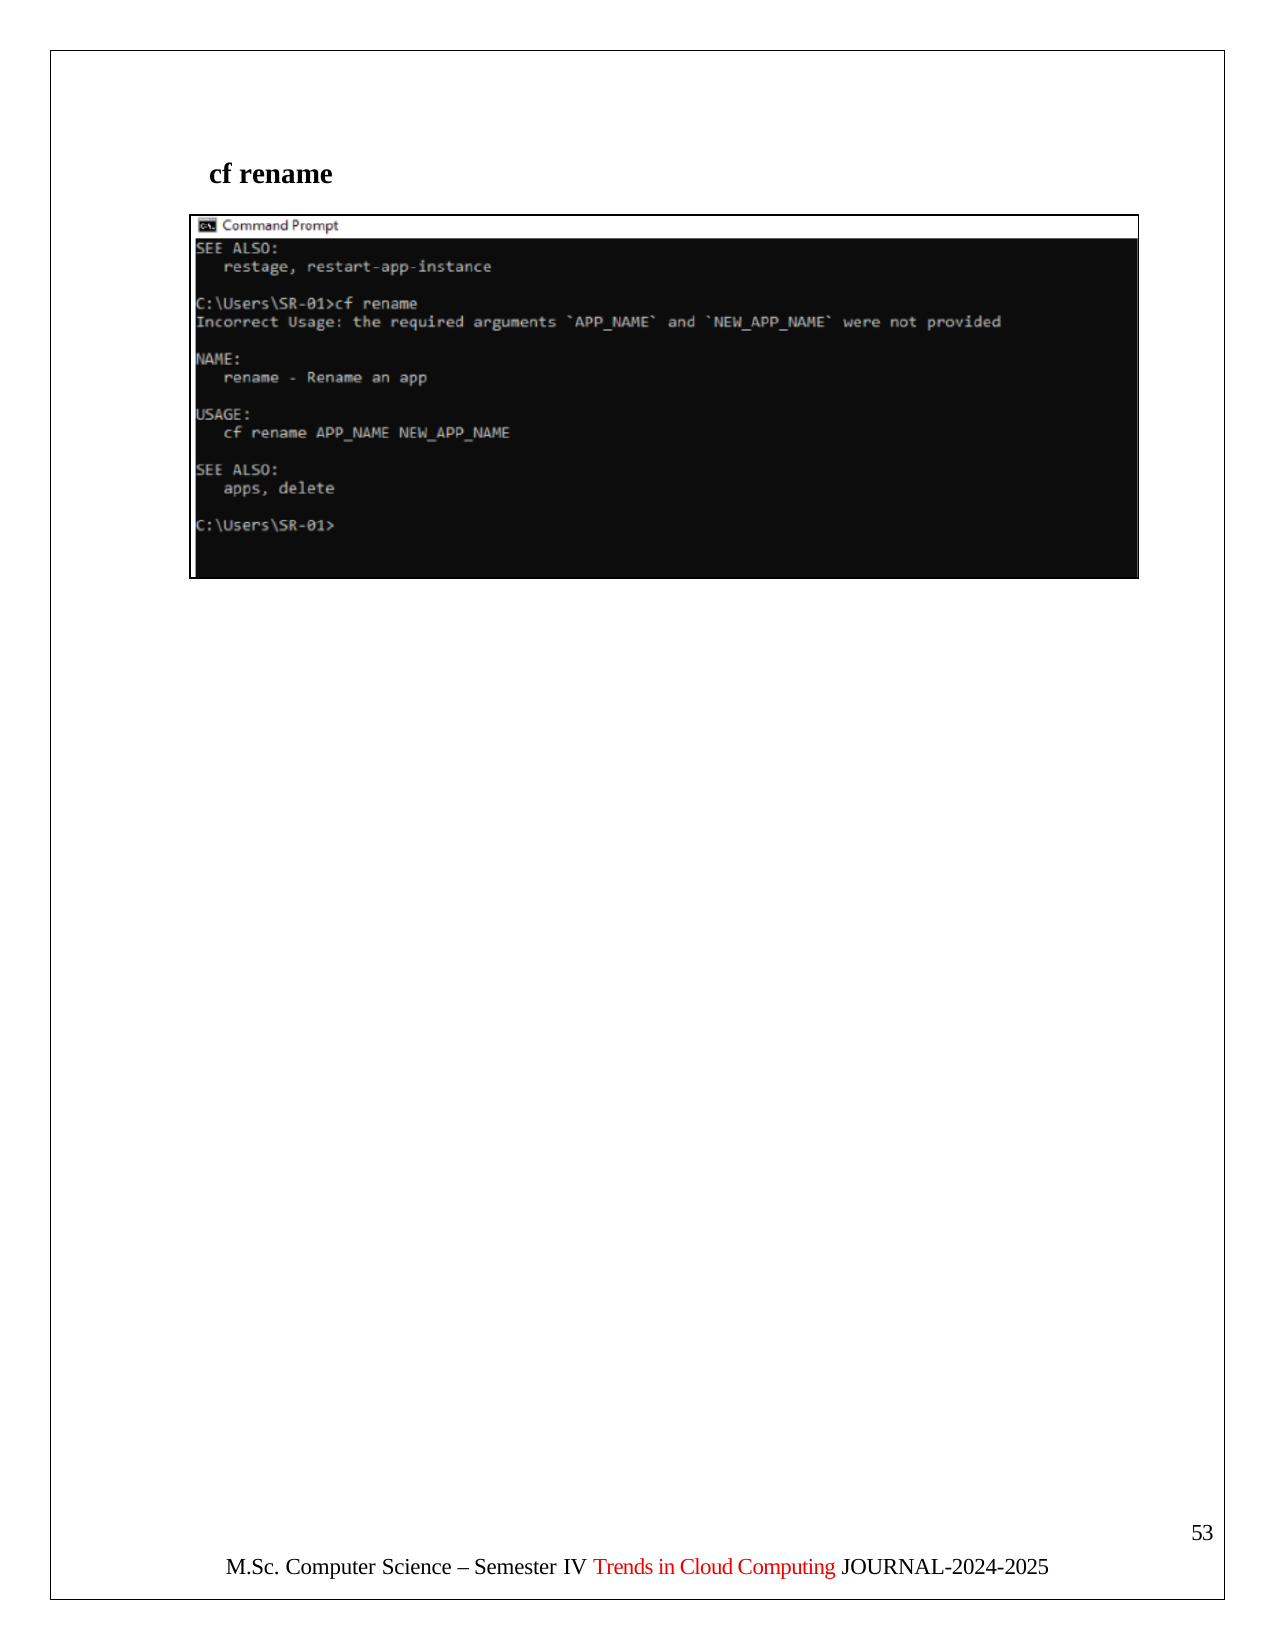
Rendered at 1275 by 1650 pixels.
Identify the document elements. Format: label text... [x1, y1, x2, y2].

text cf rename [59, 156, 1216, 189]
